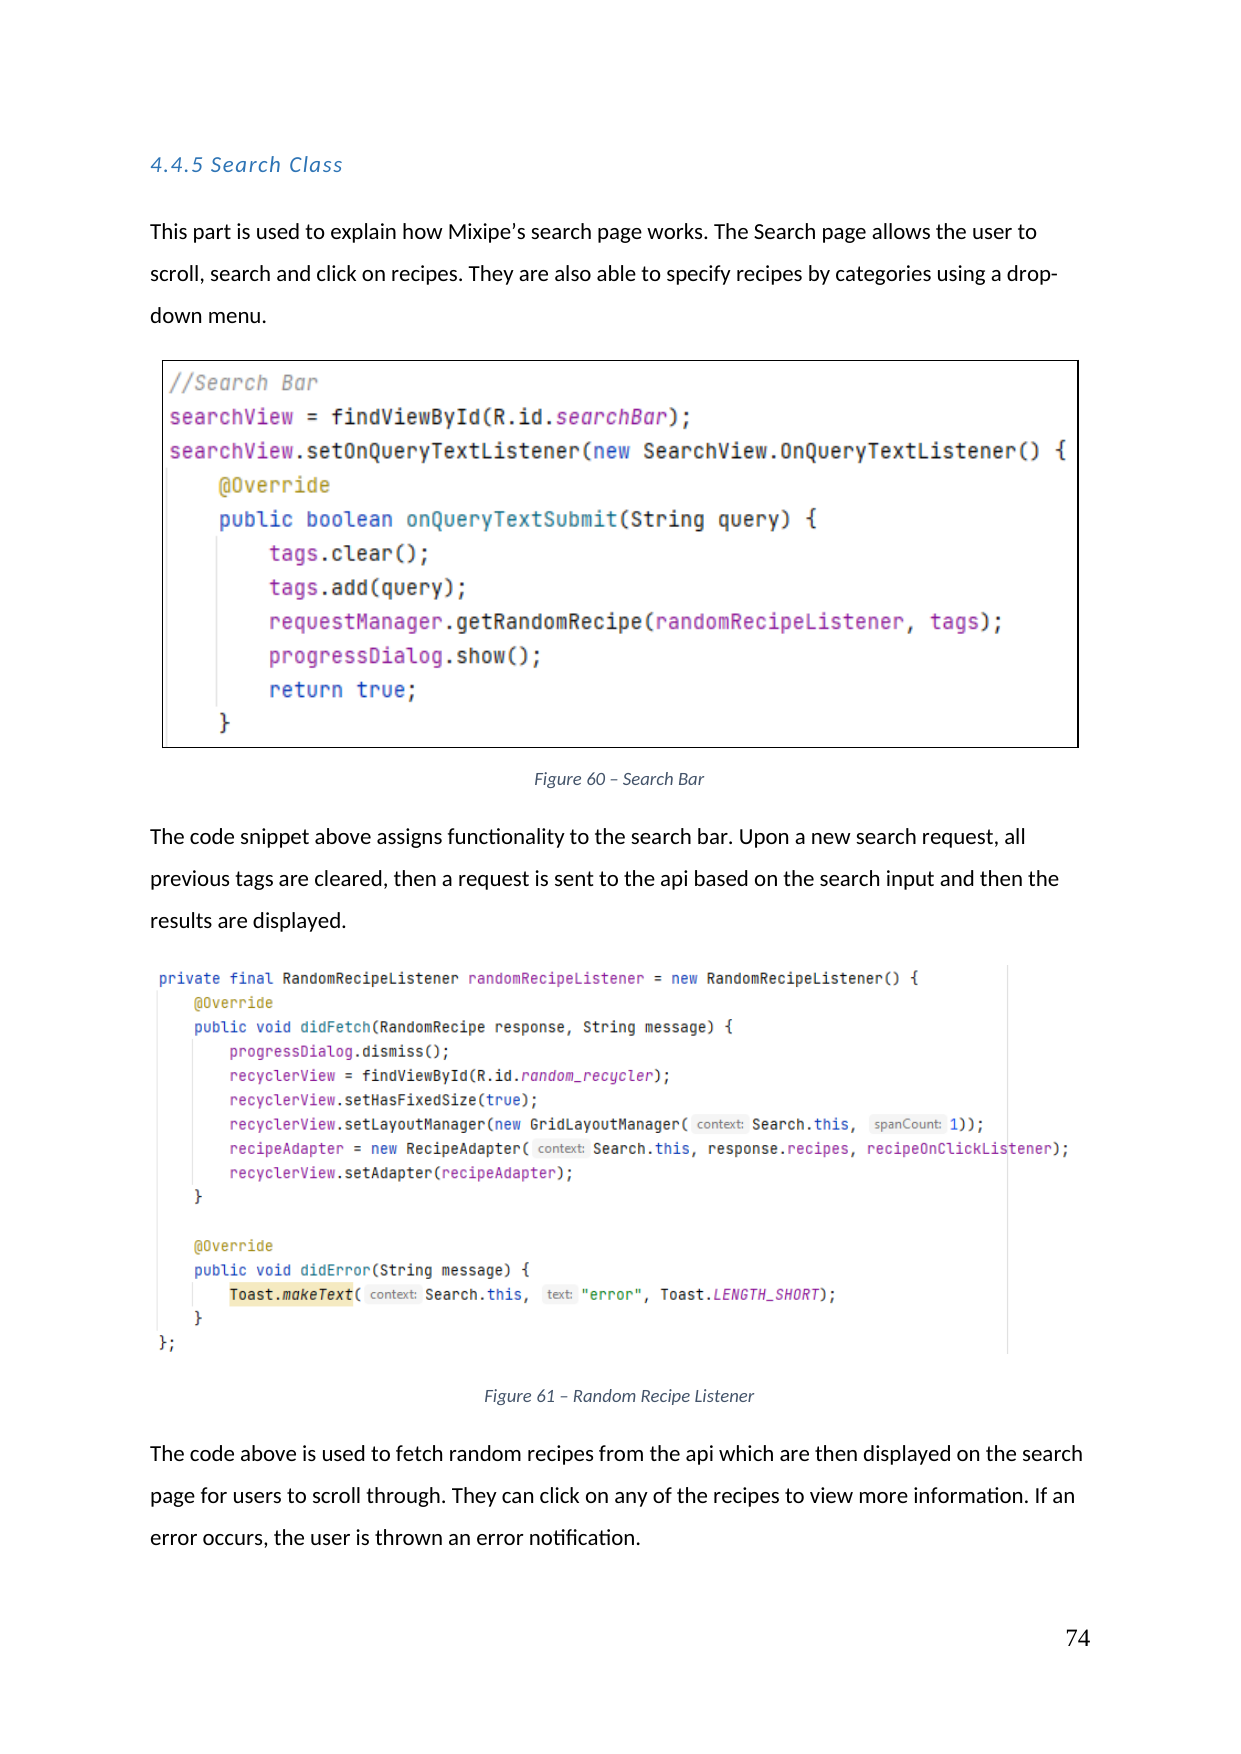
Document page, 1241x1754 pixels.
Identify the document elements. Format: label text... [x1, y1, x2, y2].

text This part is used to explain how Mixipe’s search page works. The Search page allows the user to scroll, search and click on recipes. They are also able to specify recipes by categories using a drop-down menu. [150, 217, 1090, 329]
picture [163, 361, 1077, 747]
picture [150, 965, 1091, 1354]
text The code above is used to fetch random recipes from the api which are then displayed on the search page for users to scroll through. They can click on any of the recipes to view more information. If an error occurs, the user is thrown an error notification. [150, 1439, 1090, 1551]
subtitle 4.4.5 Search Class [150, 150, 1090, 178]
text The code snippet above assigns functionality to the search bar. Upon a new search request, all previous tags are cleared, then a request is sent to the api based on the search input and then the results are displayed. [150, 822, 1090, 934]
